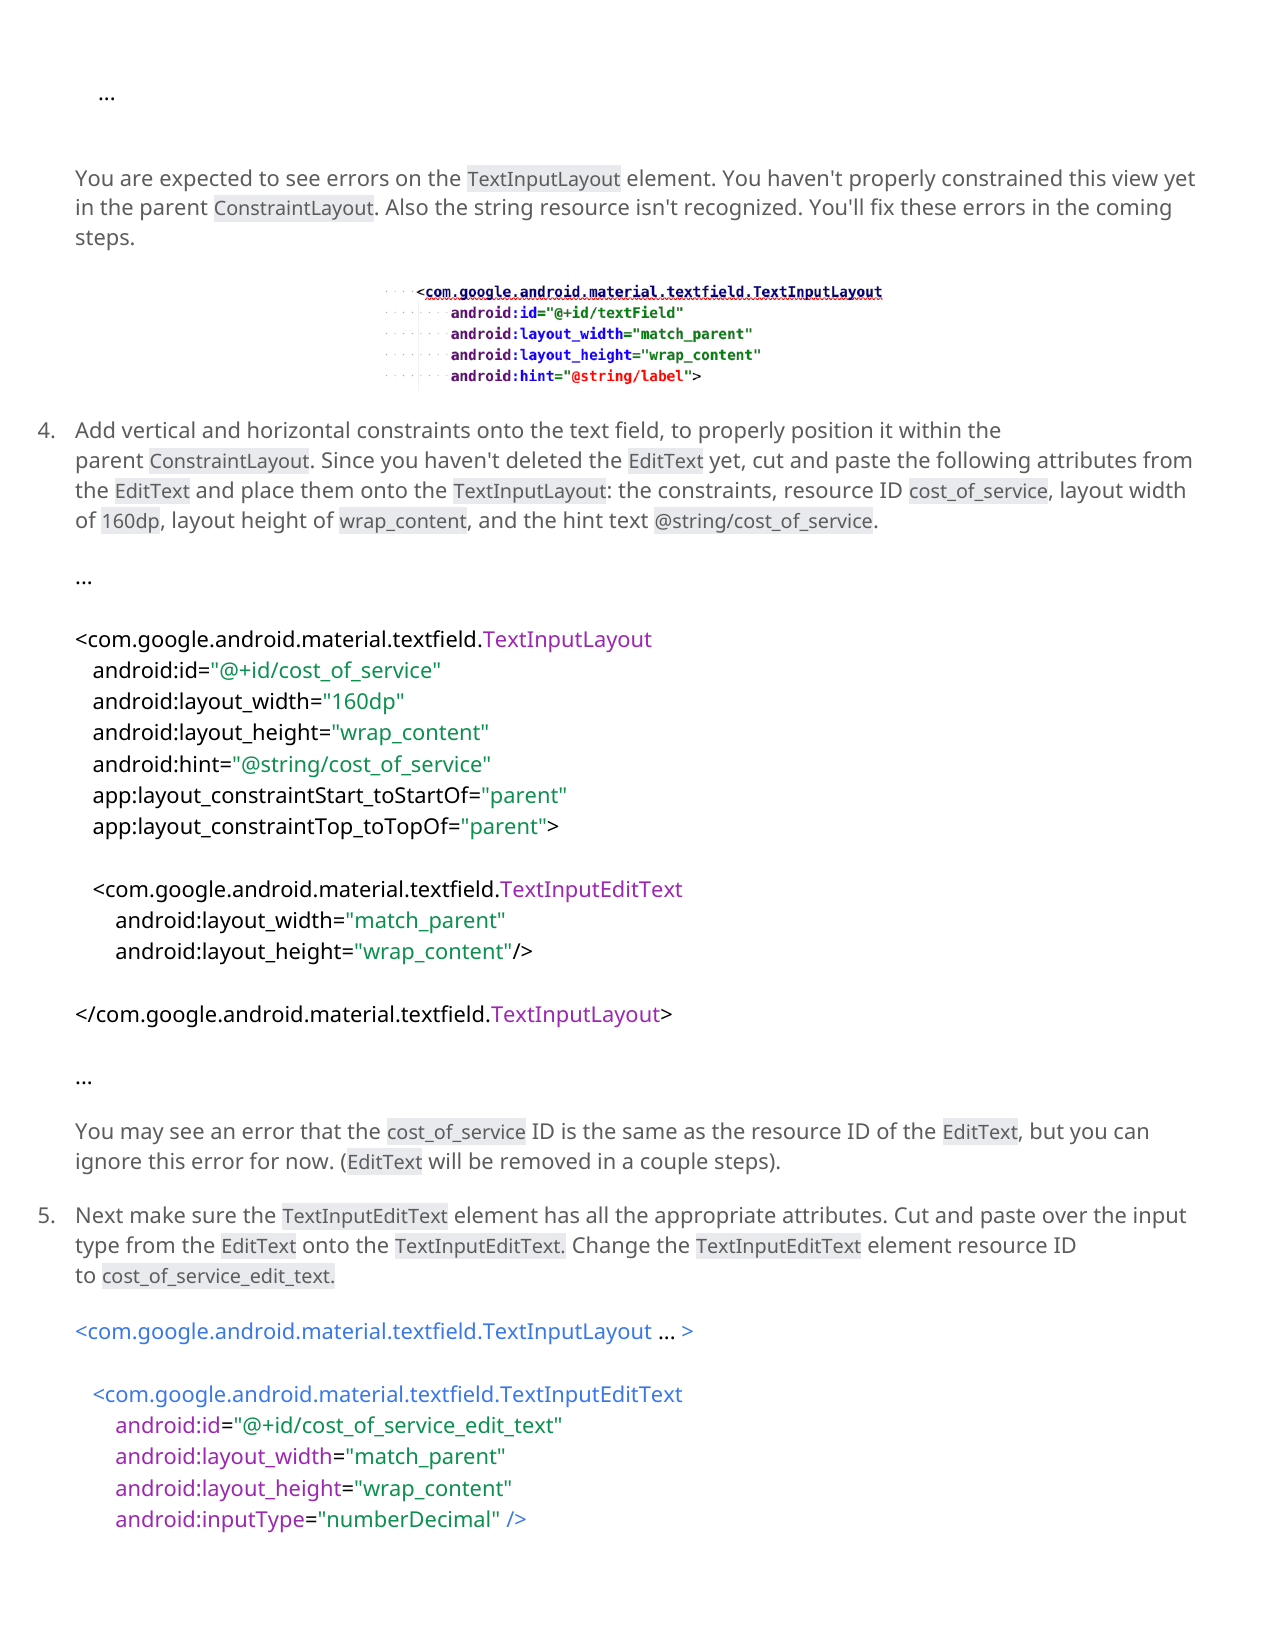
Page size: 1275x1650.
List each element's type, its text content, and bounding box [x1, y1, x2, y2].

list Add vertical and horizontal constraints onto the text field, to properly position it within the parent ConstraintLayout. Since you haven't deleted the EditText yet, cut and paste the following attributes from the EditText and place them onto the TextInputLayout: the constraints, resource ID cost_of_service, layout width of 160dp, layout height of wrap_content, and the hint text @string/cost_of_service. [37, 416, 1200, 535]
text You are expected to see errors on the TextInputLayout element. You haven't properly constrained this view yet in the parent ConstraintLayout. Also the string resource isn't recognized. You'll fix these errors in the coming steps. [75, 162, 1200, 252]
list Next make sure the TextInputEditText element has all the appropriate attributes. Cut and paste over the input type from the EditText onto the TextInputEditText. Change the TextInputEditText element resource ID to cost_of_service_edit_text. [37, 1201, 1200, 1290]
text You may see an error that the cost_of_service ID is the same as the resource ID of the EditText, but you can ignore this error for now. (EditText will be removed in a couple steps). [75, 1116, 1200, 1176]
picture [385, 276, 890, 391]
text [75, 1315, 1200, 1565]
text ... <com.google.android.material.textfield.TextInputLayout android:id="@+id/cost_of_service" android:layout_width="160dp" android:layout_height="wrap_content" android:hint="@string/cost_of_service" app:layout_constraintStart_toStartOf="parent" app:layout_constraintTop_toTopOf="parent"> <com.google.android.material.textfield.TextInputEditText android:layout_width="match_parent" android:layout_height="wrap_content"/> </com.google.android.material.textfield.TextInputLayout> ... [75, 560, 1200, 1091]
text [75, 75, 1200, 137]
